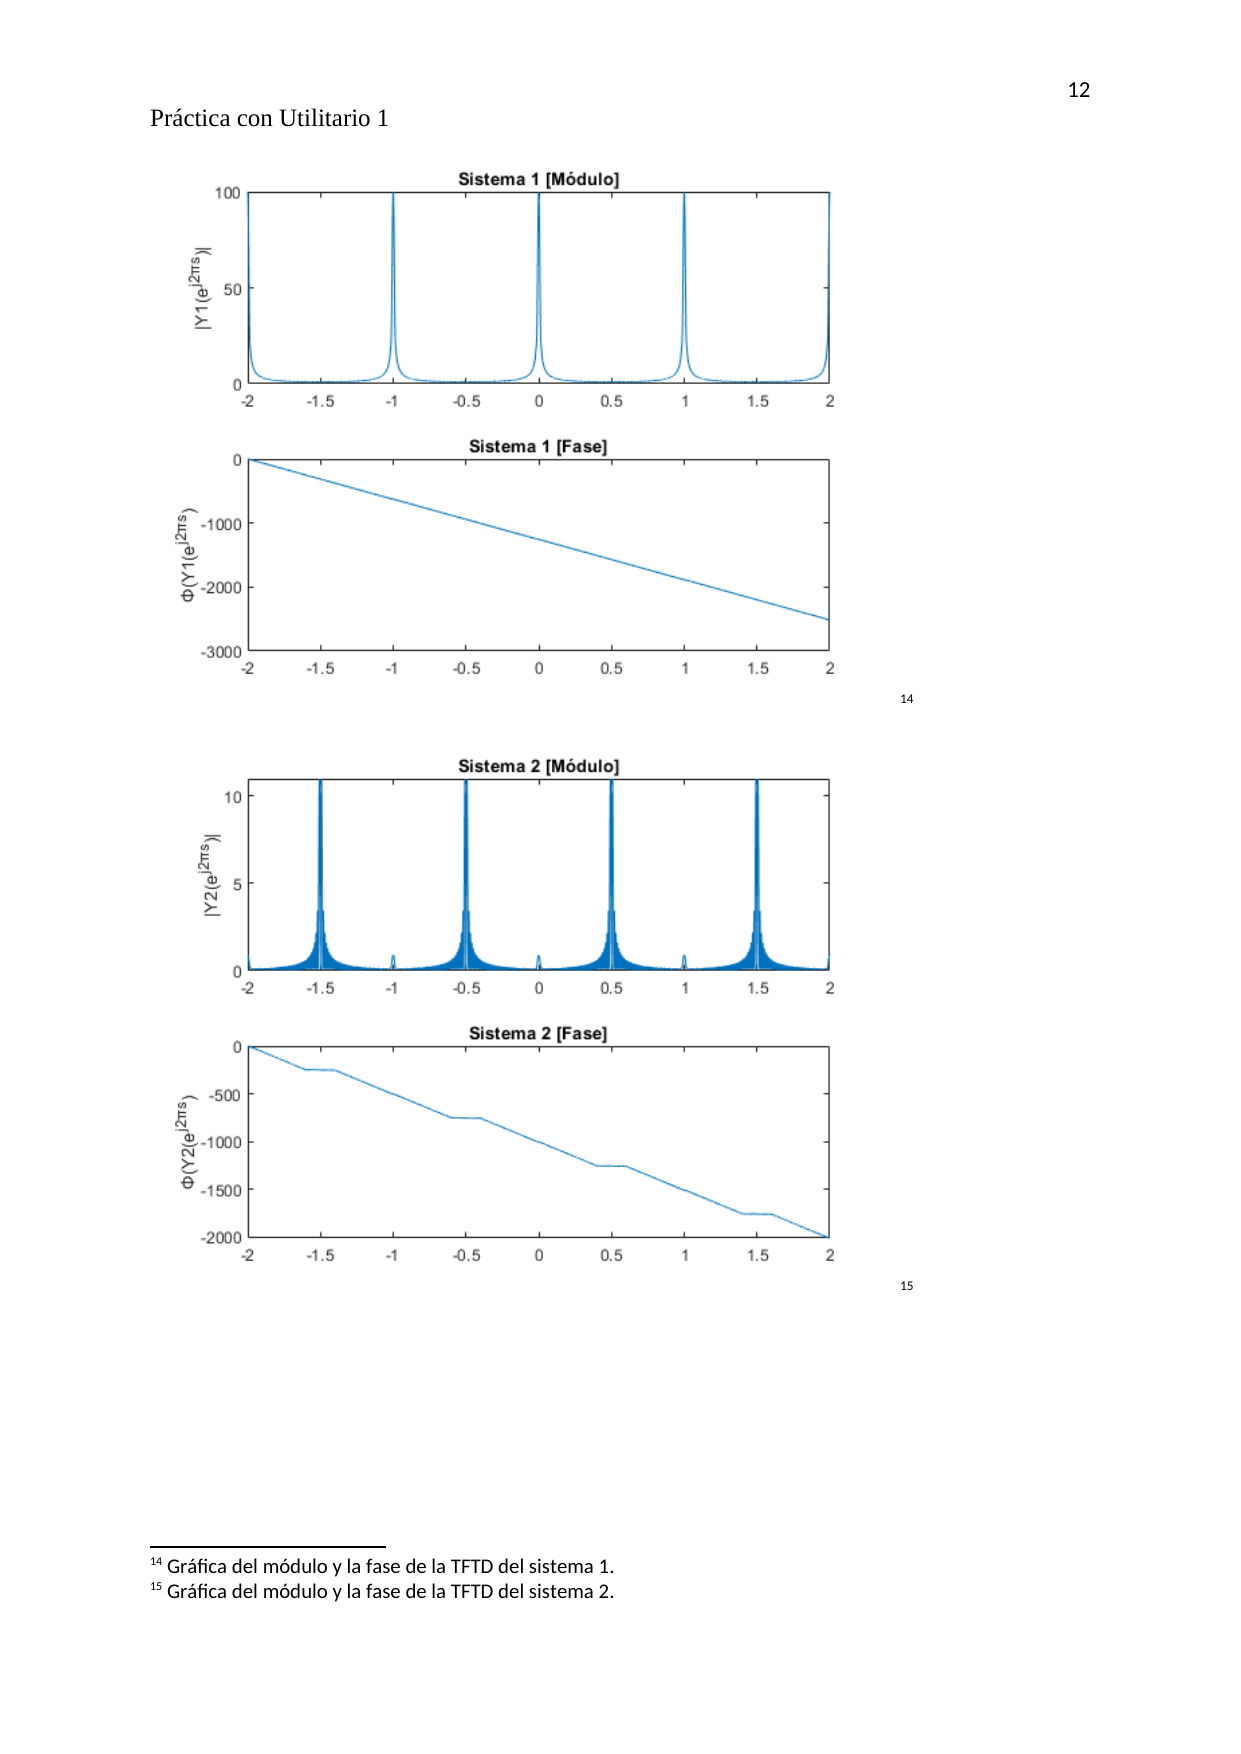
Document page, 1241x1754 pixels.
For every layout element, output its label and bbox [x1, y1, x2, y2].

picture [150, 150, 901, 713]
picture [150, 737, 901, 1300]
